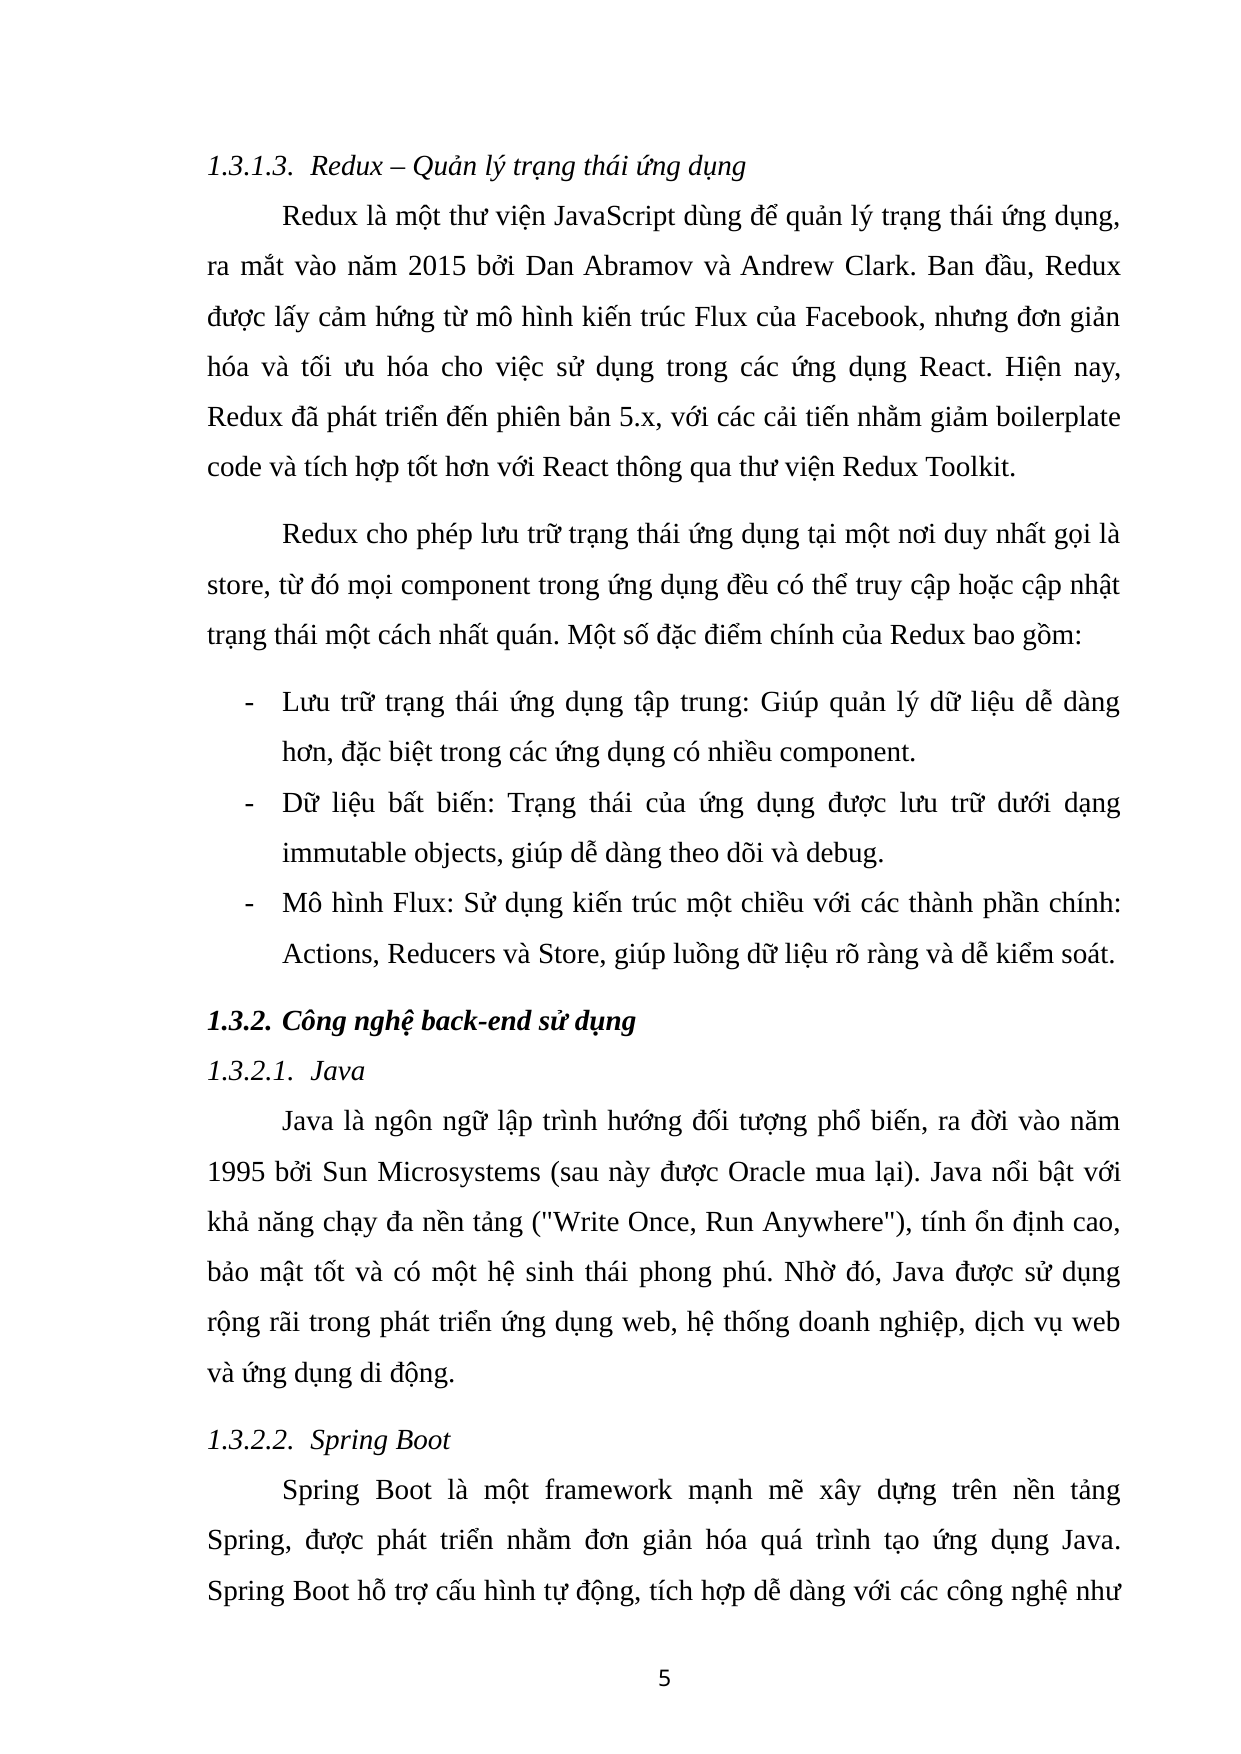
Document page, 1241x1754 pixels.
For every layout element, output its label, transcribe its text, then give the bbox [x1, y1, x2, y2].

list Dữ liệu bất biến: Trạng thái của ứng dụng được lưu trữ dưới dạng immutable objects, giúp dễ dàng theo dõi và debug. [244, 785, 1122, 869]
subtitle Redux – Quản lý trạng thái ứng dụng [207, 148, 1122, 181]
list Lưu trữ trạng thái ứng dụng tập trung: Giúp quản lý dữ liệu dễ dàng hơn, đặc biệt trong các ứng dụng có nhiều component. [244, 684, 1122, 768]
text Redux là một thư viện JavaScript dùng để quản lý trạng thái ứng dụng, ra mắt vào năm 2015 bởi Dan Abramov và Andrew Clark. Ban đầu, Redux được lấy cảm hứng từ mô hình kiến trúc Flux của Facebook, nhưng đơn giản hóa và tối ưu hóa cho việc sử dụng trong các ứng dụng React. Hiện nay, Redux đã phát triển đến phiên bản 5.x, với các cải tiến nhằm giảm boilerplate code và tích hợp tốt hơn với React thông qua thư viện Redux Toolkit. [207, 198, 1122, 483]
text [207, 1472, 1122, 1606]
subtitle Spring Boot [207, 1422, 1122, 1455]
text Redux cho phép lưu trữ trạng thái ứng dụng tại một nơi duy nhất gọi là store, từ đó mọi component trong ứng dụng đều có thể truy cập hoặc cập nhật trạng thái một cách nhất quán. Một số đặc điểm chính của Redux bao gồm: [207, 517, 1122, 651]
subtitle Công nghệ back-end sử dụng [207, 1003, 1122, 1036]
text Java là ngôn ngữ lập trình hướng đối tượng phổ biến, ra đời vào năm 1995 bởi Sun Microsystems (sau này được Oracle mua lại). Java nổi bật với khả năng chạy đa nền tảng ("Write Once, Run Anywhere"), tính ổn định cao, bảo mật tốt và có một hệ sinh thái phong phú. Nhờ đó, Java được sử dụng rộng rãi trong phát triển ứng dụng web, hệ thống doanh nghiệp, dịch vụ web và ứng dụng di động. [207, 1103, 1122, 1388]
list Mô hình Flux: Sử dụng kiến trúc một chiều với các thành phần chính: Actions, Reducers và Store, giúp luồng dữ liệu rõ ràng và dễ kiểm soát. [244, 885, 1122, 969]
subtitle Java [207, 1053, 1122, 1087]
